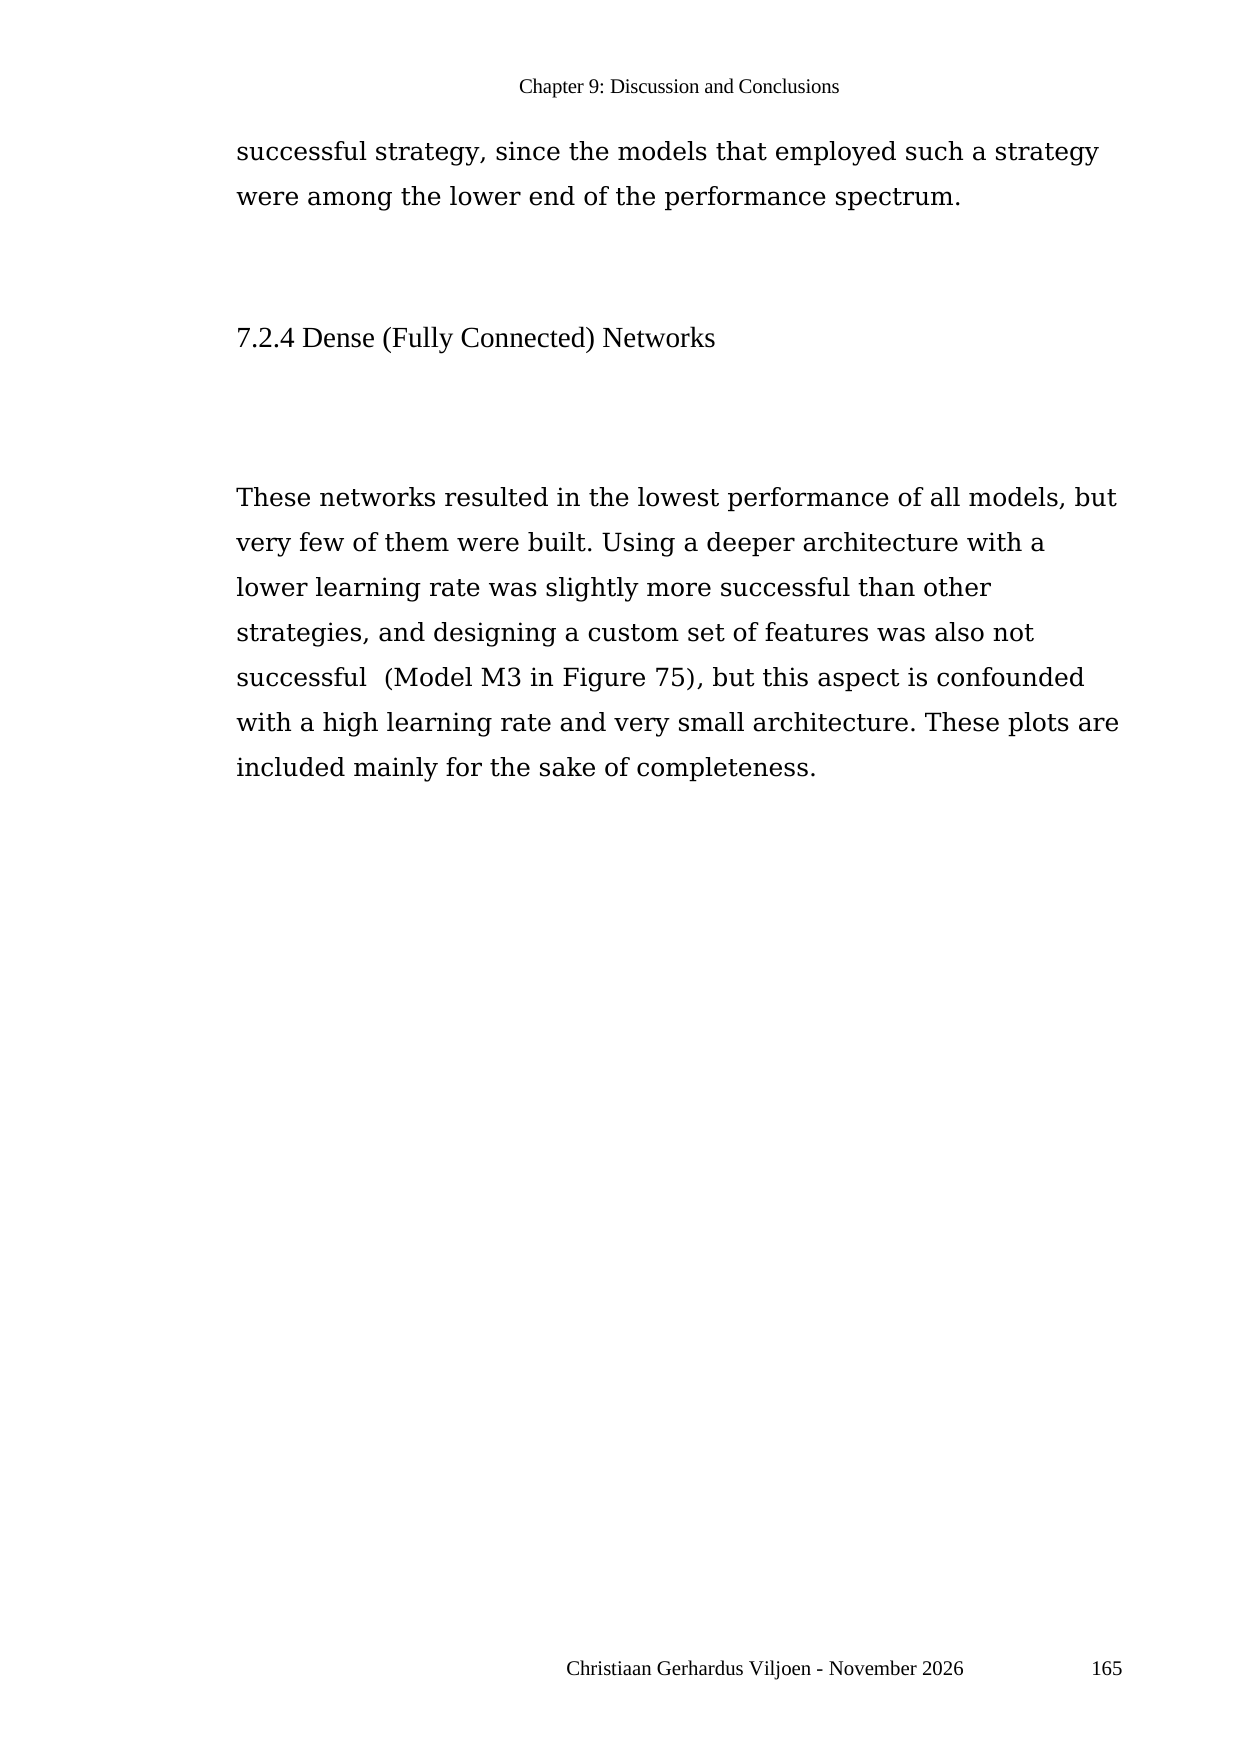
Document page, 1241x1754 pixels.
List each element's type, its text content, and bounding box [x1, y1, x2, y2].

text These networks resulted in the lowest performance of all models, but very few of them were built. Using a deeper architecture with a lower learning rate was slightly more successful than other strategies, and designing a custom set of features was also not successful (Model M3 in Figure 75), but this aspect is confounded with a high learning rate and very small architecture. These plots are included mainly for the sake of completeness. [236, 481, 1122, 781]
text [236, 135, 1122, 210]
subtitle Dense (Fully Connected) Networks [236, 320, 1122, 354]
